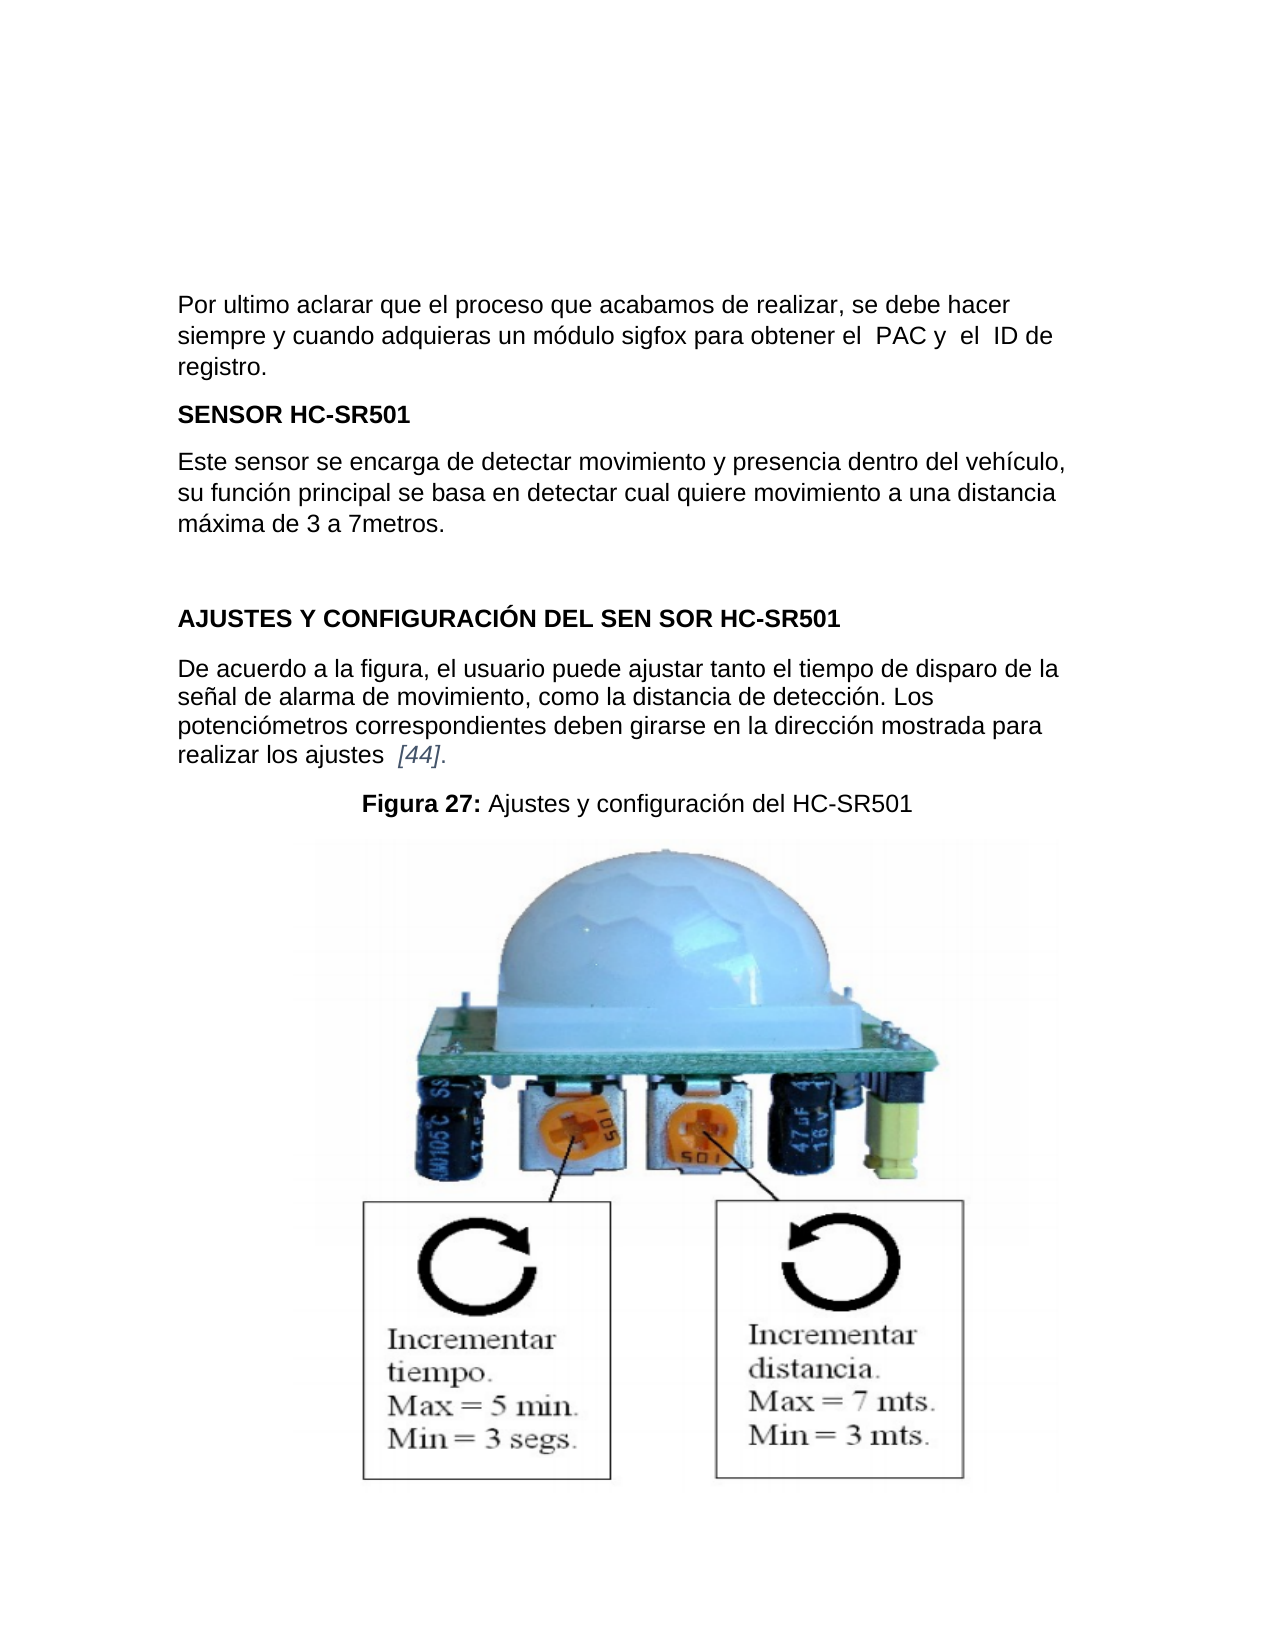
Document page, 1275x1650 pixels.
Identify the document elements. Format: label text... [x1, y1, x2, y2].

text AJUSTES Y CONFIGURACIÓN DEL SEN SOR HC-SR501 [177, 604, 1098, 633]
text Figura 27: Ajustes y configuración del HC-SR501 [177, 789, 1098, 818]
text Por ultimo aclarar que el proceso que acabamos de realizar, se debe hacer siempre y cuando adquieras un módulo sigfox para obtener el PAC y el ID de registro. [177, 290, 1098, 381]
text De acuerdo a la figura, el usuario puede ajustar tanto el tiempo de disparo de la señal de alarma de movimiento, como la distancia de detección. Los potenciómetros correspondientes deben girarse en la dirección mostrada para realizar los ajustes . [177, 654, 1098, 769]
text SENSOR HC-SR501 [177, 400, 1098, 428]
text Este sensor se encarga de detectar movimiento y presencia dentro del vehículo, su función principal se basa en detectar cual quiere movimiento a una distancia máxima de 3 a 7metros. [177, 447, 1098, 538]
picture [177, 839, 1071, 1493]
